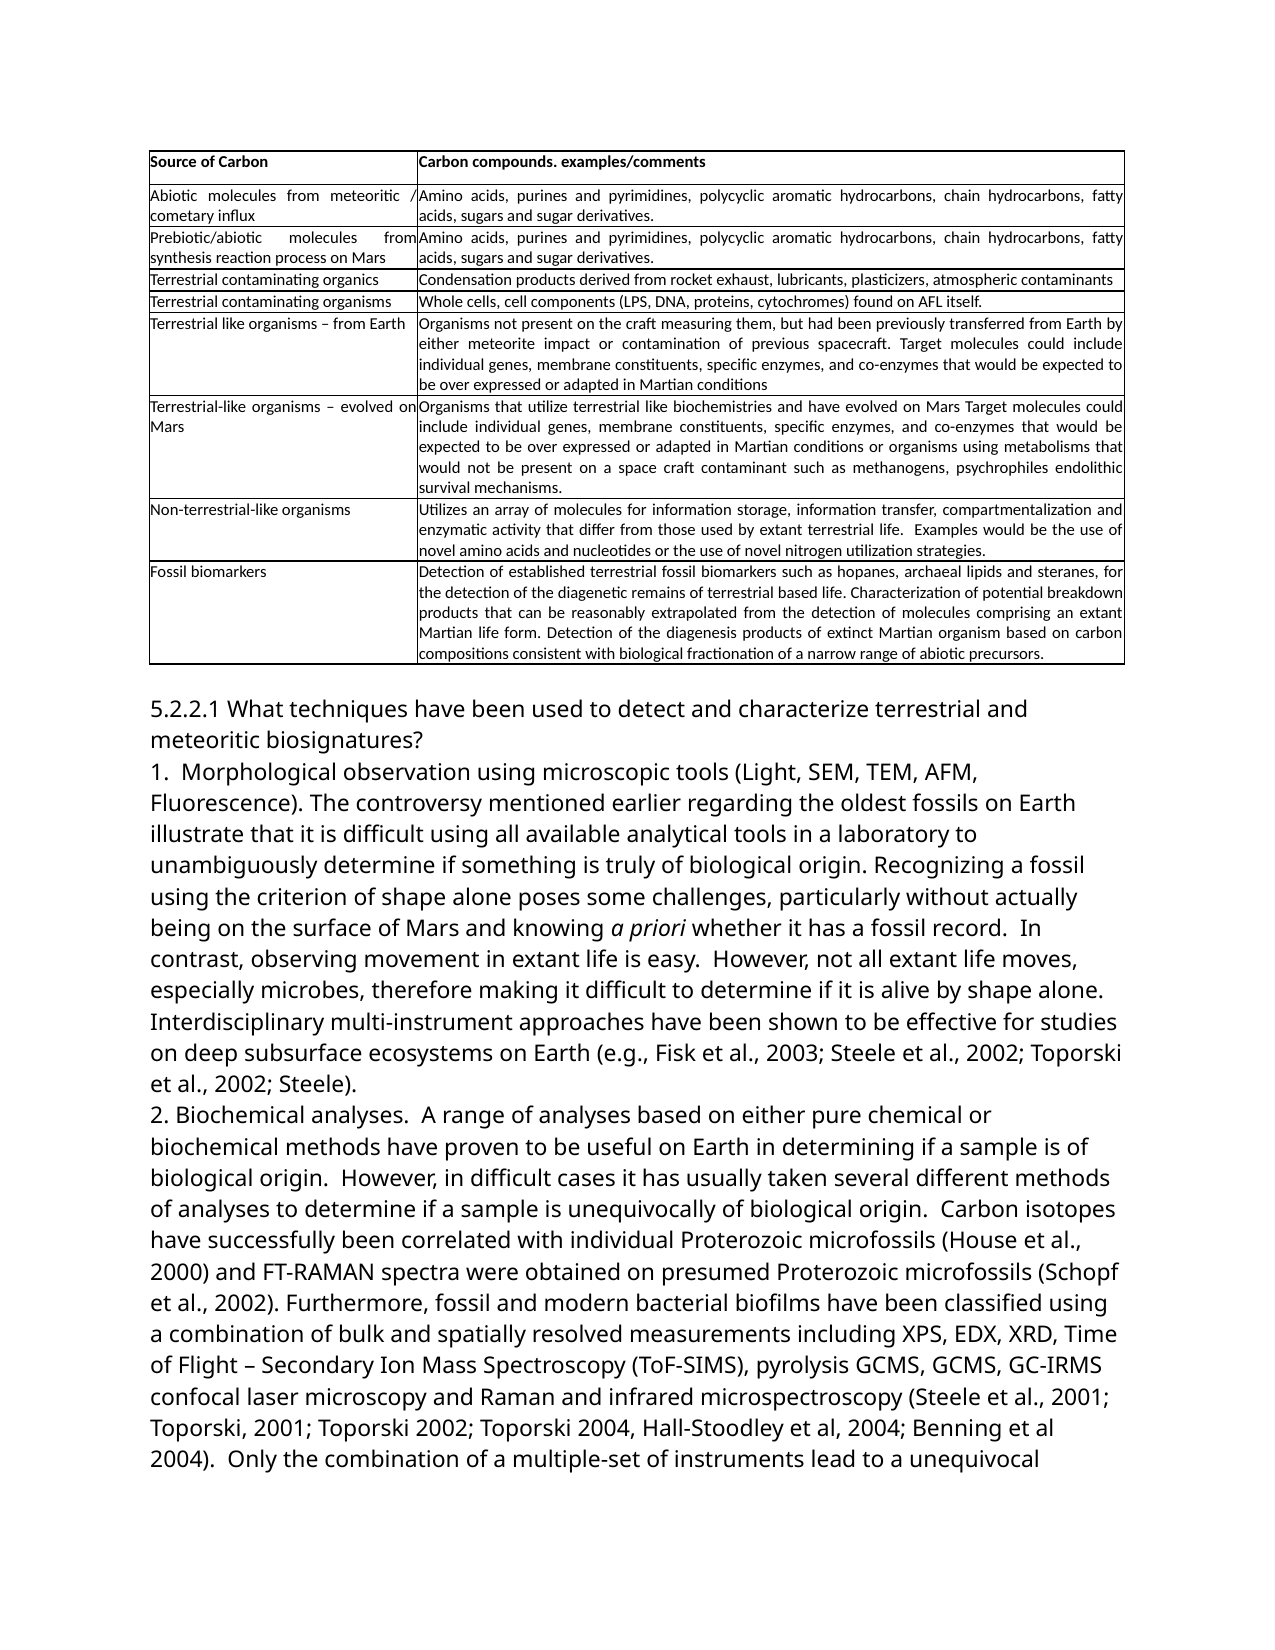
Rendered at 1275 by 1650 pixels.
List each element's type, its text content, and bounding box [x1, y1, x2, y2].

table_cell Condensation products derived from rocket exhaust, lubricants, plasticizers, atmospheric contaminants [418, 270, 1124, 290]
table_cell Terrestrial contaminating organisms [150, 292, 417, 312]
table_cell Utilizes an array of molecules for information storage, information transfer, compartmentalization and enzymatic activity that differ from those used by extant terrestrial life. Examples would be the use of novel amino acids and nucleotides or the use of novel nitrogen utilization strategies. [418, 499, 1124, 560]
table_cell Amino acids, purines and pyrimidines, polycyclic aromatic hydrocarbons, chain hydrocarbons, fatty acids, sugars and sugar derivatives. [418, 185, 1124, 226]
table_cell Non-terrestrial-like organisms [150, 499, 417, 560]
table_cell Fossil biomarkers [150, 562, 417, 663]
table_cell Prebiotic/abiotic molecules from synthesis reaction process on Mars [150, 227, 417, 268]
table_cell Detection of established terrestrial fossil biomarkers such as hopanes, archaeal lipids and steranes, for the detection of the diagenetic remains of terrestrial based life. Characterization of potential breakdown products that can be reasonably extrapolated from the detection of molecules comprising an extant Martian life form. Detection of the diagenesis products of extinct Martian organism based on carbon compositions consistent with biological fractionation of a narrow range of abiotic precursors. [418, 562, 1124, 663]
table_header Source of Carbon [150, 152, 417, 184]
table_cell Whole cells, cell components (LPS, DNA, proteins, cytochromes) found on AFL itself. [418, 292, 1124, 312]
table_cell Organisms not present on the craft measuring them, but had been previously transferred from Earth by either meteorite impact or contamination of previous spacecraft. Target molecules could include individual genes, membrane constituents, specific enzymes, and co-enzymes that would be expected to be over expressed or adapted in Martian conditions [418, 313, 1124, 394]
table_header Carbon compounds. examples/comments [418, 152, 1124, 184]
table_cell Organisms that utilize terrestrial like biochemistries and have evolved on Mars Target molecules could include individual genes, membrane constituents, specific enzymes, and co-enzymes that would be expected to be over expressed or adapted in Martian conditions or organisms using metabolisms that would not be present on a space craft contaminant such as methanogens, psychrophiles endolithic survival mechanisms. [418, 396, 1124, 498]
table_cell Terrestrial like organisms – from Earth [150, 313, 417, 394]
table_cell Terrestrial contaminating organics [150, 270, 417, 290]
table_cell Terrestrial-like organisms – evolved on Mars [150, 396, 417, 498]
table_cell Abiotic molecules from meteoritic / cometary influx [150, 185, 417, 226]
table_cell Amino acids, purines and pyrimidines, polycyclic aromatic hydrocarbons, chain hydrocarbons, fatty acids, sugars and sugar derivatives. [418, 227, 1124, 268]
